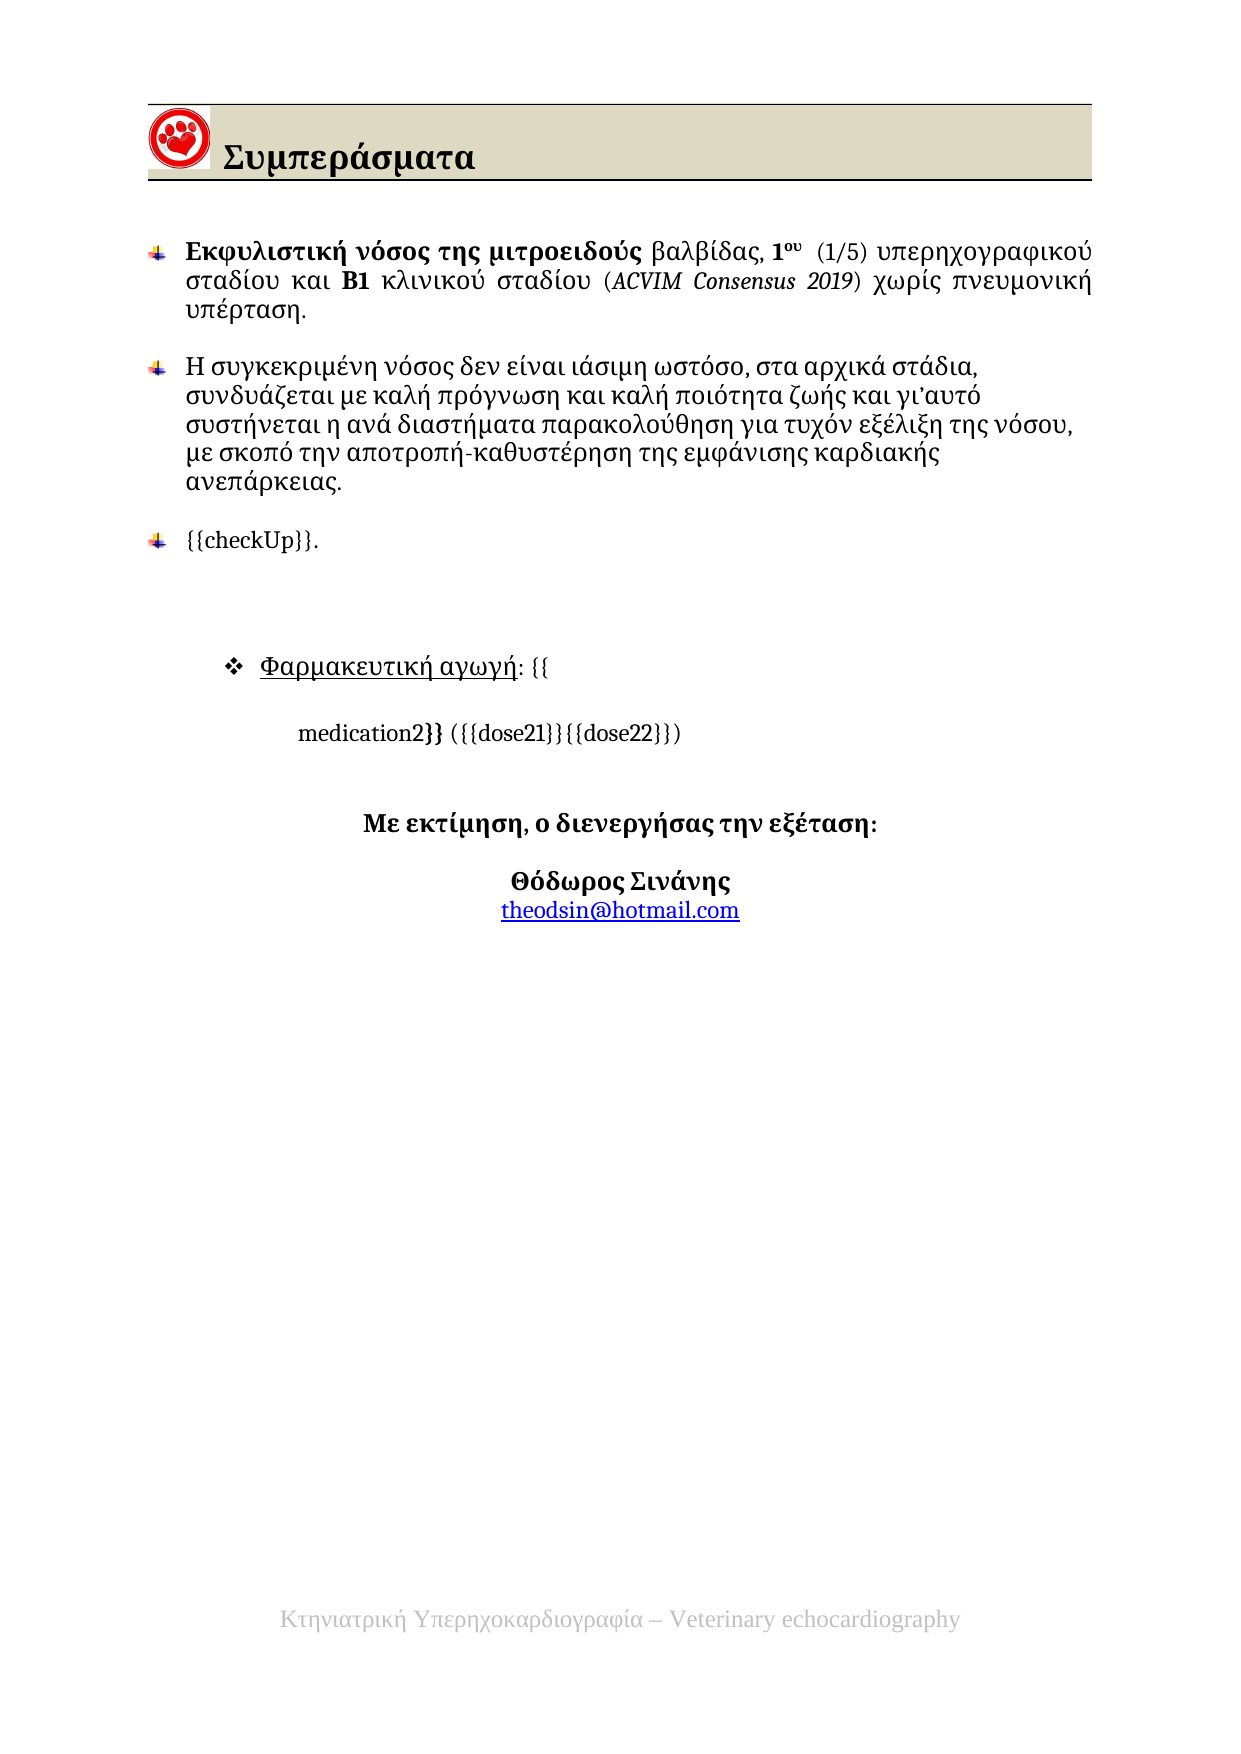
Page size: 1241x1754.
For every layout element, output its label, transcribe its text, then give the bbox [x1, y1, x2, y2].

list Εκφυλιστική νόσος της μιτροειδούς βαλβίδας, 1ου (1/5) υπερηχογραφικού σταδίου και Β1 κλινικού σταδίου (ACVIM Consensus 2019) χωρίς πνευμονική υπέρταση. [148, 238, 1092, 324]
picture [148, 531, 166, 549]
picture [147, 106, 211, 169]
text Με εκτίμηση, ο διενεργήσας την εξέταση: [148, 810, 1092, 839]
text medication2}} ({{dose21}}{{dose22}}) [298, 719, 1092, 748]
text Θόδωρος Σινάνης [148, 867, 1092, 896]
list Η συγκεκριμένη νόσος δεν είναι ιάσιμη ωστόσο, στα αρχικά στάδια, συνδυάζεται με καλή πρόγνωση και καλή ποιότητα ζωής και γι’αυτό συστήνεται η ανά διαστήματα παρακολούθηση για τυχόν εξέλιξη της νόσου, με σκοπό την αποτροπή-καθυστέρηση της εμφάνισης καρδιακής ανεπάρκειας. [148, 353, 1092, 497]
picture [148, 244, 166, 261]
picture [148, 359, 166, 376]
text theodsin@hotmail.com [148, 896, 1092, 925]
list {{checkUp}}. [148, 526, 1092, 554]
list Φαρμακευτική αγωγή: {{ [223, 653, 1092, 682]
subtitle Συμπεράσματα [148, 105, 1092, 179]
